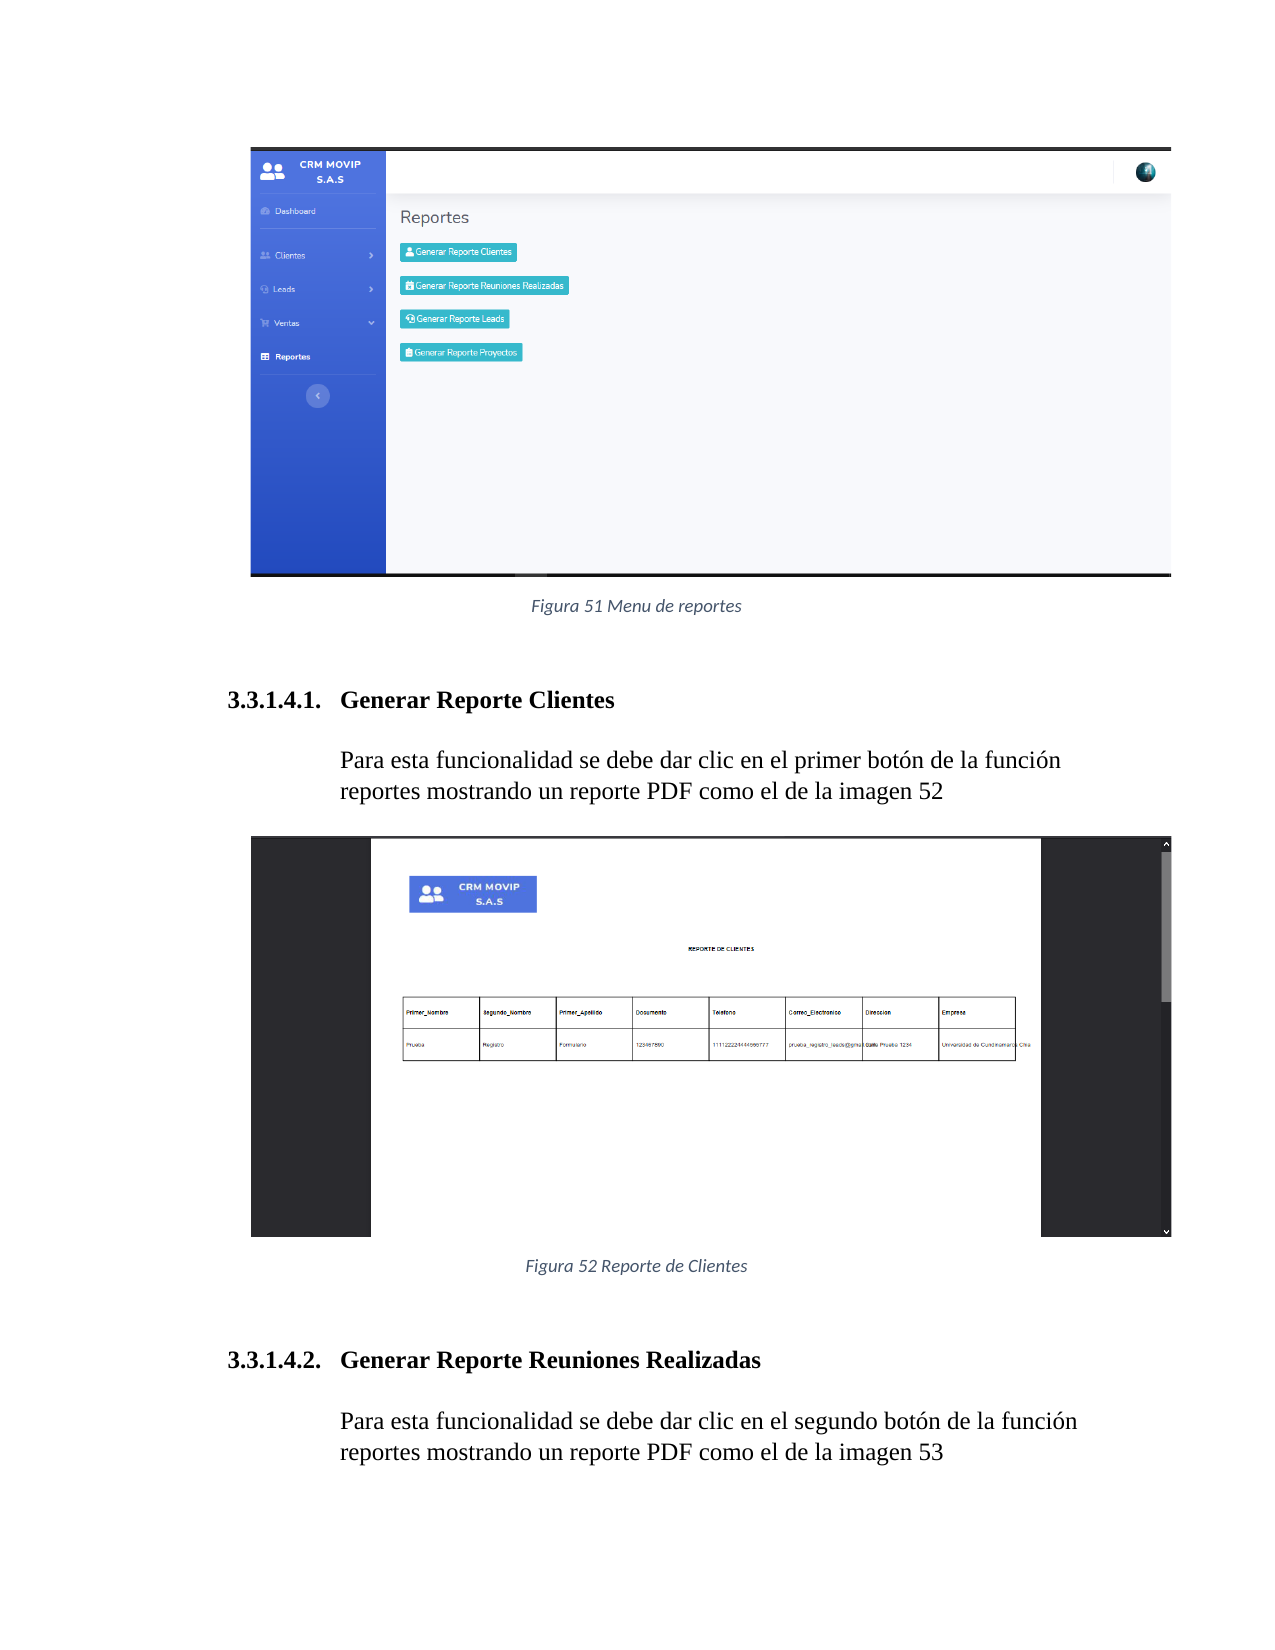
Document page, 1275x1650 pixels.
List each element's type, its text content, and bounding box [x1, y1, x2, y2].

picture [251, 836, 1172, 1237]
text Figura 52 Reporte de Clientes [177, 1255, 1098, 1278]
text Figura 51 Menu de reportes [177, 595, 1098, 618]
subtitle Generar Reporte Clientes [227, 685, 1098, 713]
list Para esta funcionalidad se debe dar clic en el primer botón de la función reportes mostrando un reporte PDF como el de la imagen 52 [340, 746, 1098, 805]
subtitle Generar Reporte Reuniones Realizadas [227, 1346, 1098, 1374]
picture [250, 147, 1172, 577]
list Para esta funcionalidad se debe dar clic en el segundo botón de la función reportes mostrando un reporte PDF como el de la imagen 53 [340, 1406, 1098, 1466]
